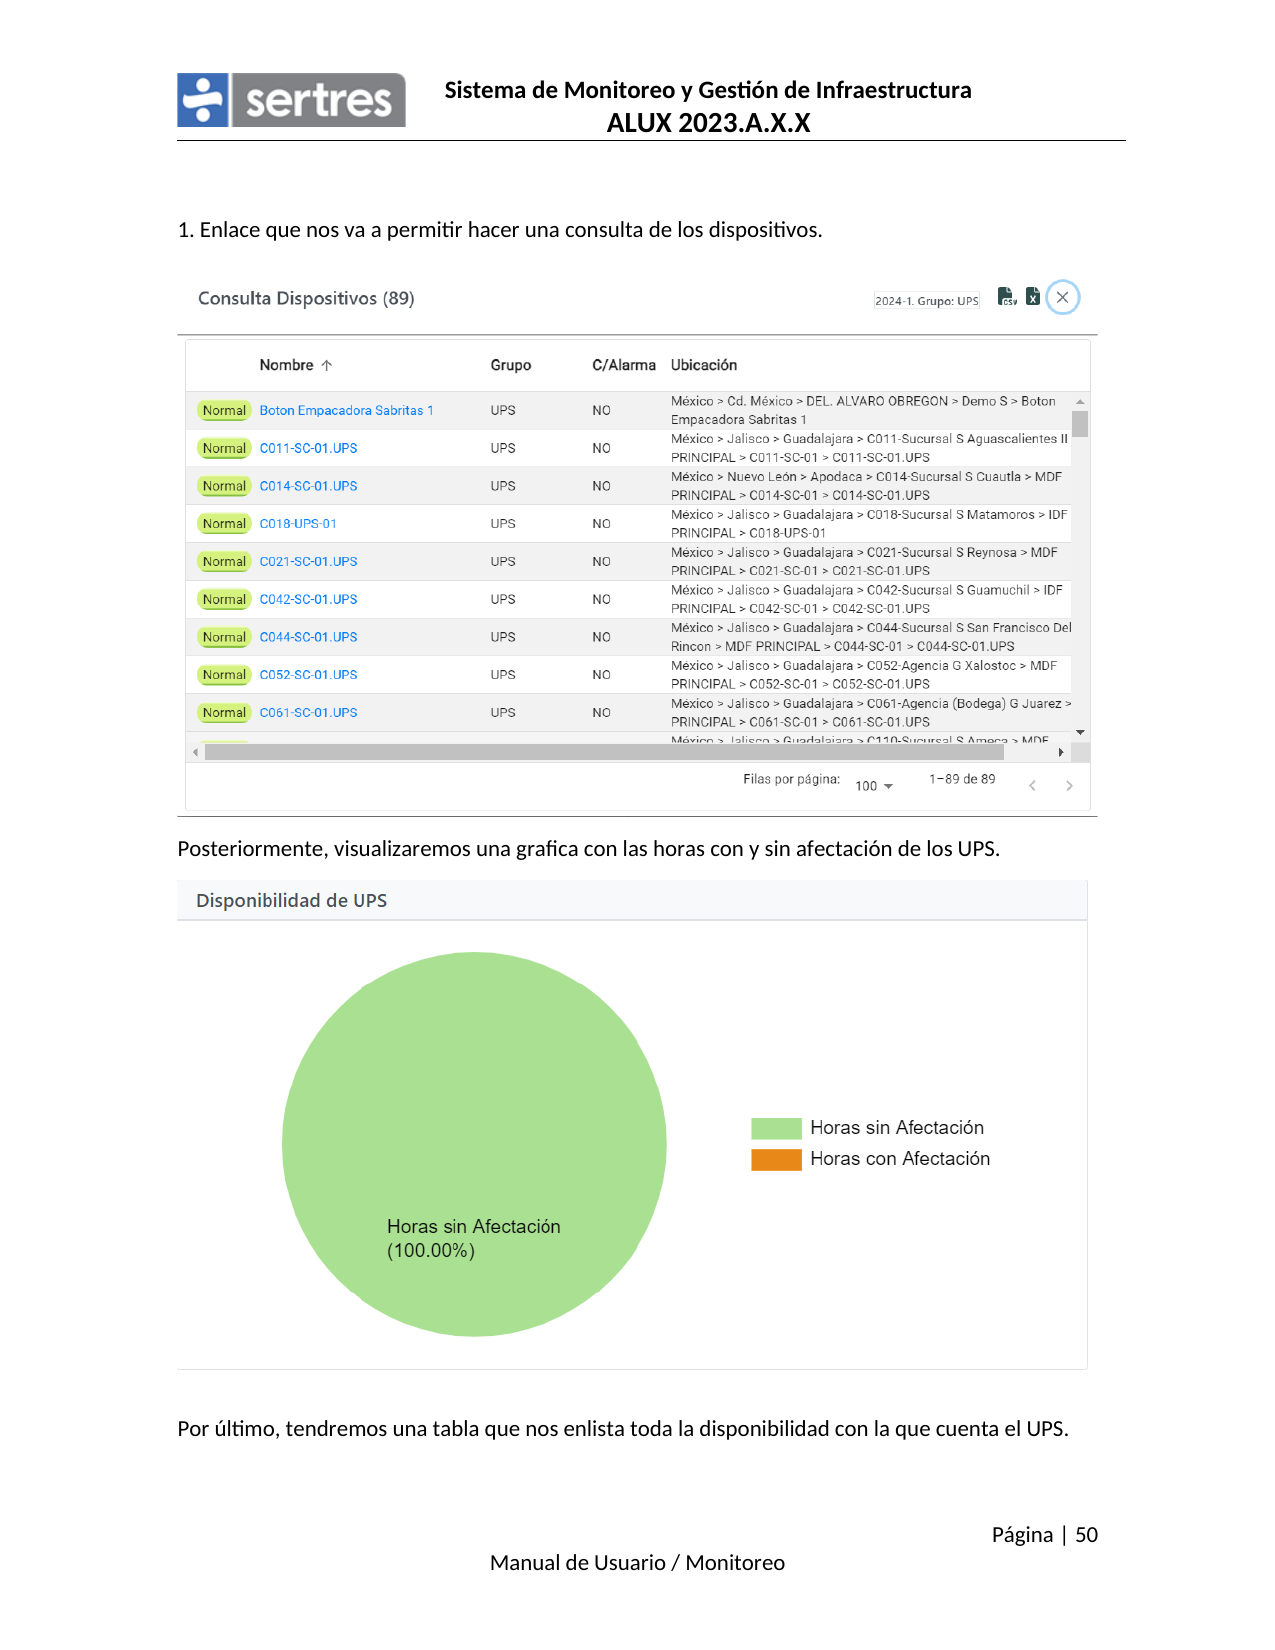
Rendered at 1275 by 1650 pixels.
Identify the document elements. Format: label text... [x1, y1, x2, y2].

text Posteriormente, visualizaremos una grafica con las horas con y sin afectación de los UPS. [177, 834, 1098, 862]
text 1. Enlace que nos va a permitir hacer una consulta de los dispositivos. [177, 215, 1098, 243]
picture [177, 880, 1098, 1396]
text Por último, tendremos una tabla que nos enlista toda la disponibilidad con la que cuenta el UPS. [177, 1414, 1098, 1442]
picture [177, 73, 406, 127]
picture [177, 261, 1098, 817]
